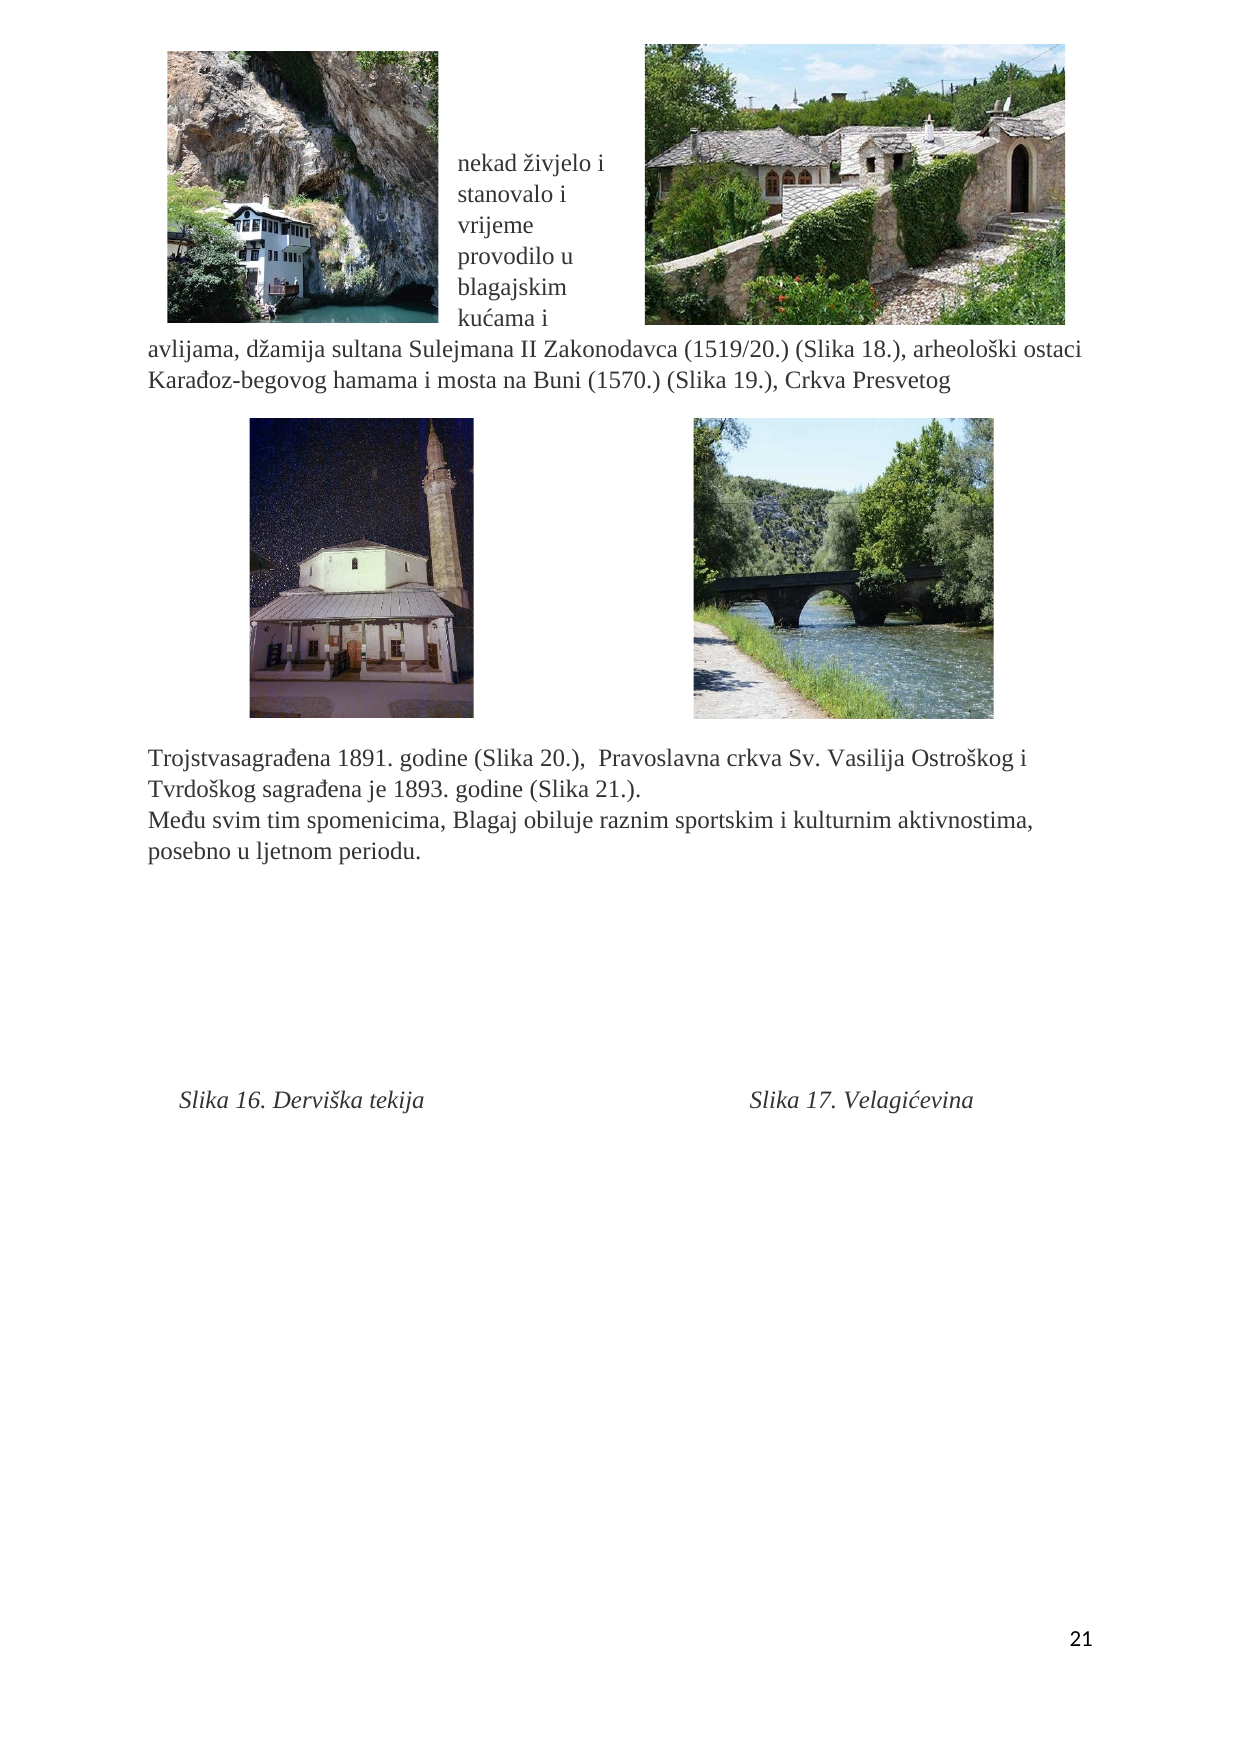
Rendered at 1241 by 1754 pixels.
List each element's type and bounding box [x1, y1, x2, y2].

picture [167, 51, 439, 323]
text [148, 148, 1092, 1579]
picture [249, 418, 474, 718]
picture [693, 418, 994, 719]
picture [644, 44, 1065, 325]
